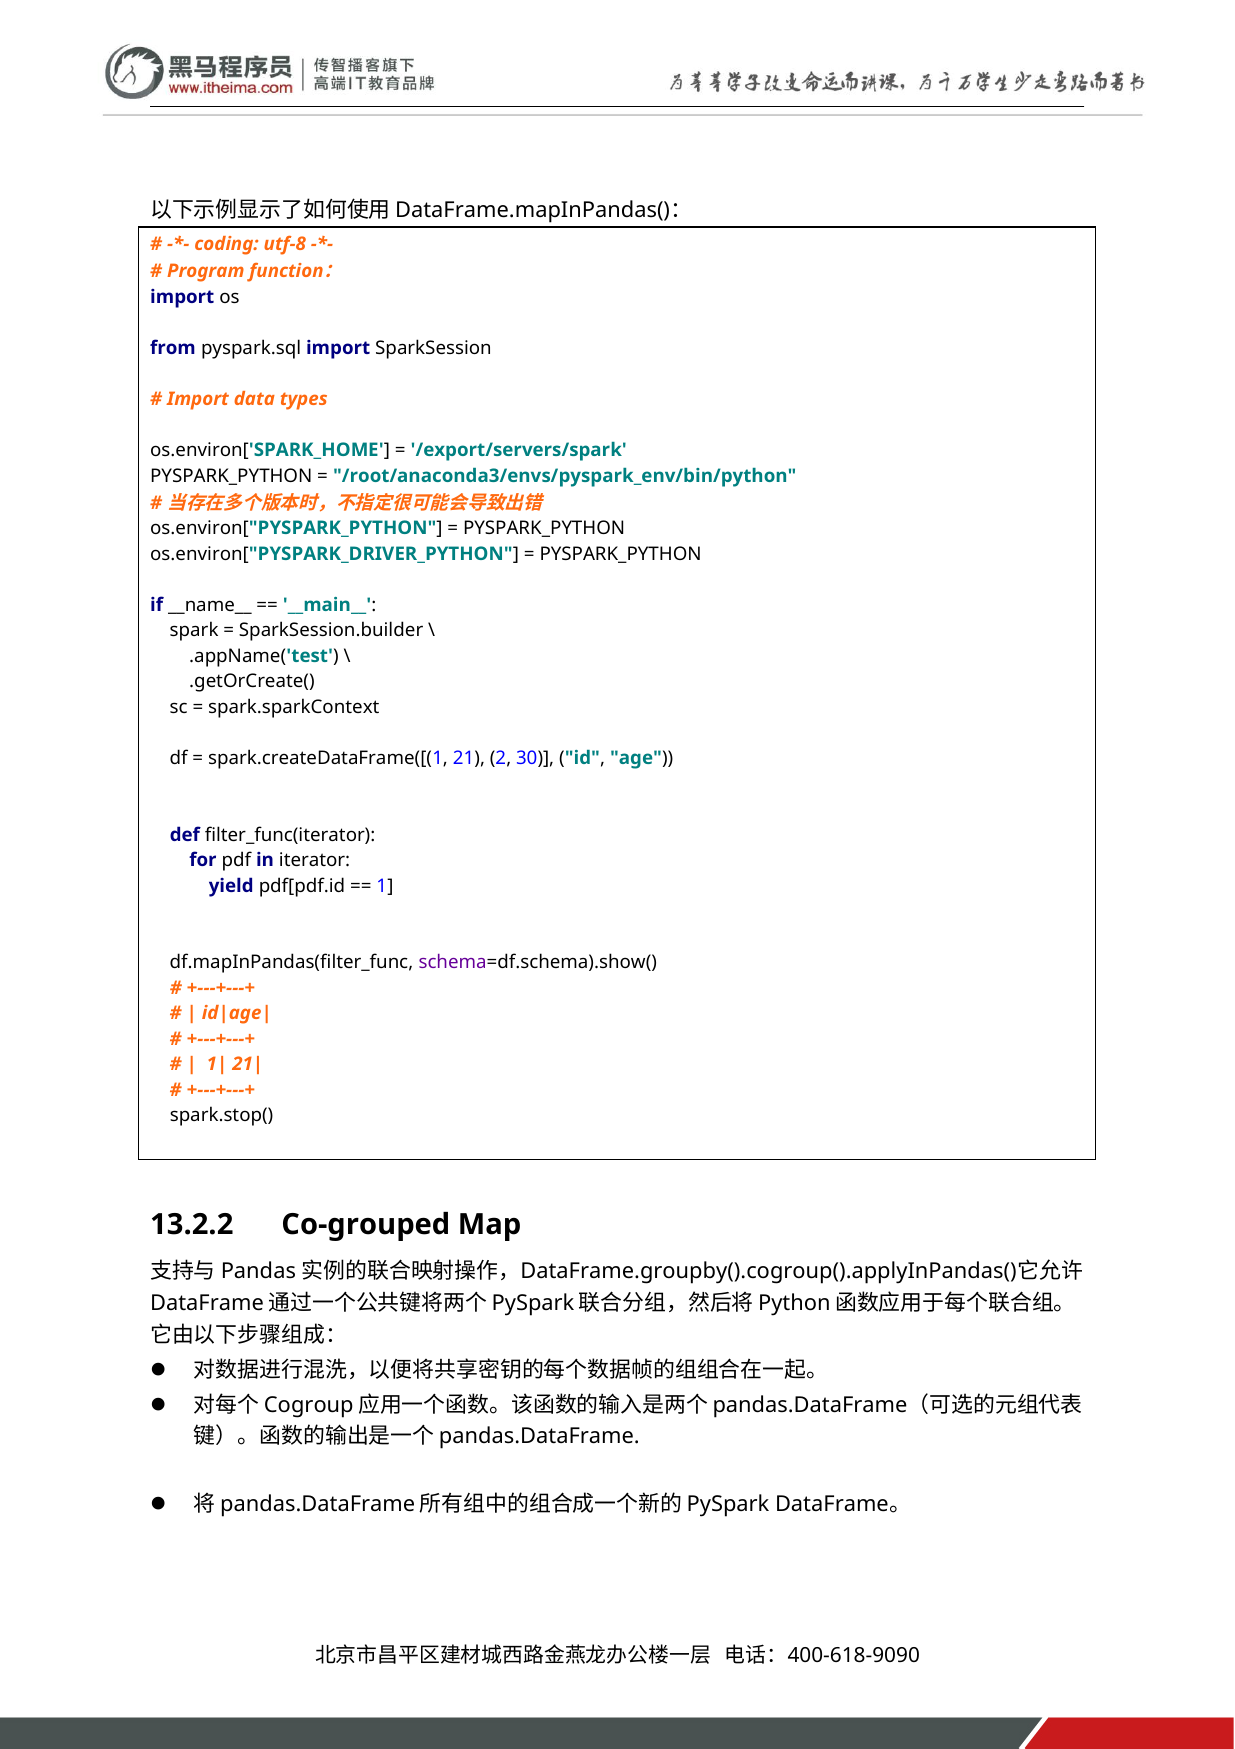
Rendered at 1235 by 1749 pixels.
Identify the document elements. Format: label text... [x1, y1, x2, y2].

list 对每个Cogroup应用一个函数。该函数的输入是两个pandas.DataFrame（可选的元组代表键）。函数的输出是一个pandas.DataFrame. [150, 1387, 1084, 1450]
picture [0, 1658, 1234, 1749]
text 支持与 Pandas 实例的联合映射操作，DataFrame.groupby().cogroup().applyInPandas()它允许DataFrame通过一个公共键将两个PySpark联合分组，然后将Python函数应用于每个联合组。它由以下步骤组成： [150, 1253, 1084, 1349]
text 以下示例显示了如何使用DataFrame.mapInPandas()： [150, 192, 1084, 223]
table_header # -*- coding: utf-8 -*- # Program function： import os from pyspark.sql import SparkSession # Import data types os.environ['SPARK_HOME'] = '/export/servers/spark' PYSPARK_PYTHON = "/root/anaconda3/envs/pyspark_env/bin/python" # 当存在多个版本时，不指定很可能会导致出错 os.environ["PYSPARK_PYTHON"] = PYSPARK_PYTHON os.environ["PYSPARK_DRIVER_PYTHON"] = PYSPARK_PYTHON if __name__ == '__main__': spark = SparkSession.builder \ .appName('test') \ .getOrCreate() sc = spark.sparkContext df = spark.createDataFrame([(1, 21), (2, 30)], ("id", "age")) def filter_func(iterator): for pdf in iterator: yield pdf[pdf.id == 1] df.mapInPandas(filter_func, schema=df.schema).show() # +---+---+ # | id|age| # +---+---+ # | 1| 21| # +---+---+ spark.stop() [139, 228, 1095, 1159]
list 对数据进行混洗，以便将共享密钥的每个数据帧的组组合在一起。 [150, 1352, 1084, 1383]
list 将pandas.DataFrame所有组中的组合成一个新的PySpark DataFrame。 [150, 1486, 1084, 1518]
subtitle Co-grouped Map [150, 1203, 1084, 1243]
picture [0, 0, 1235, 123]
